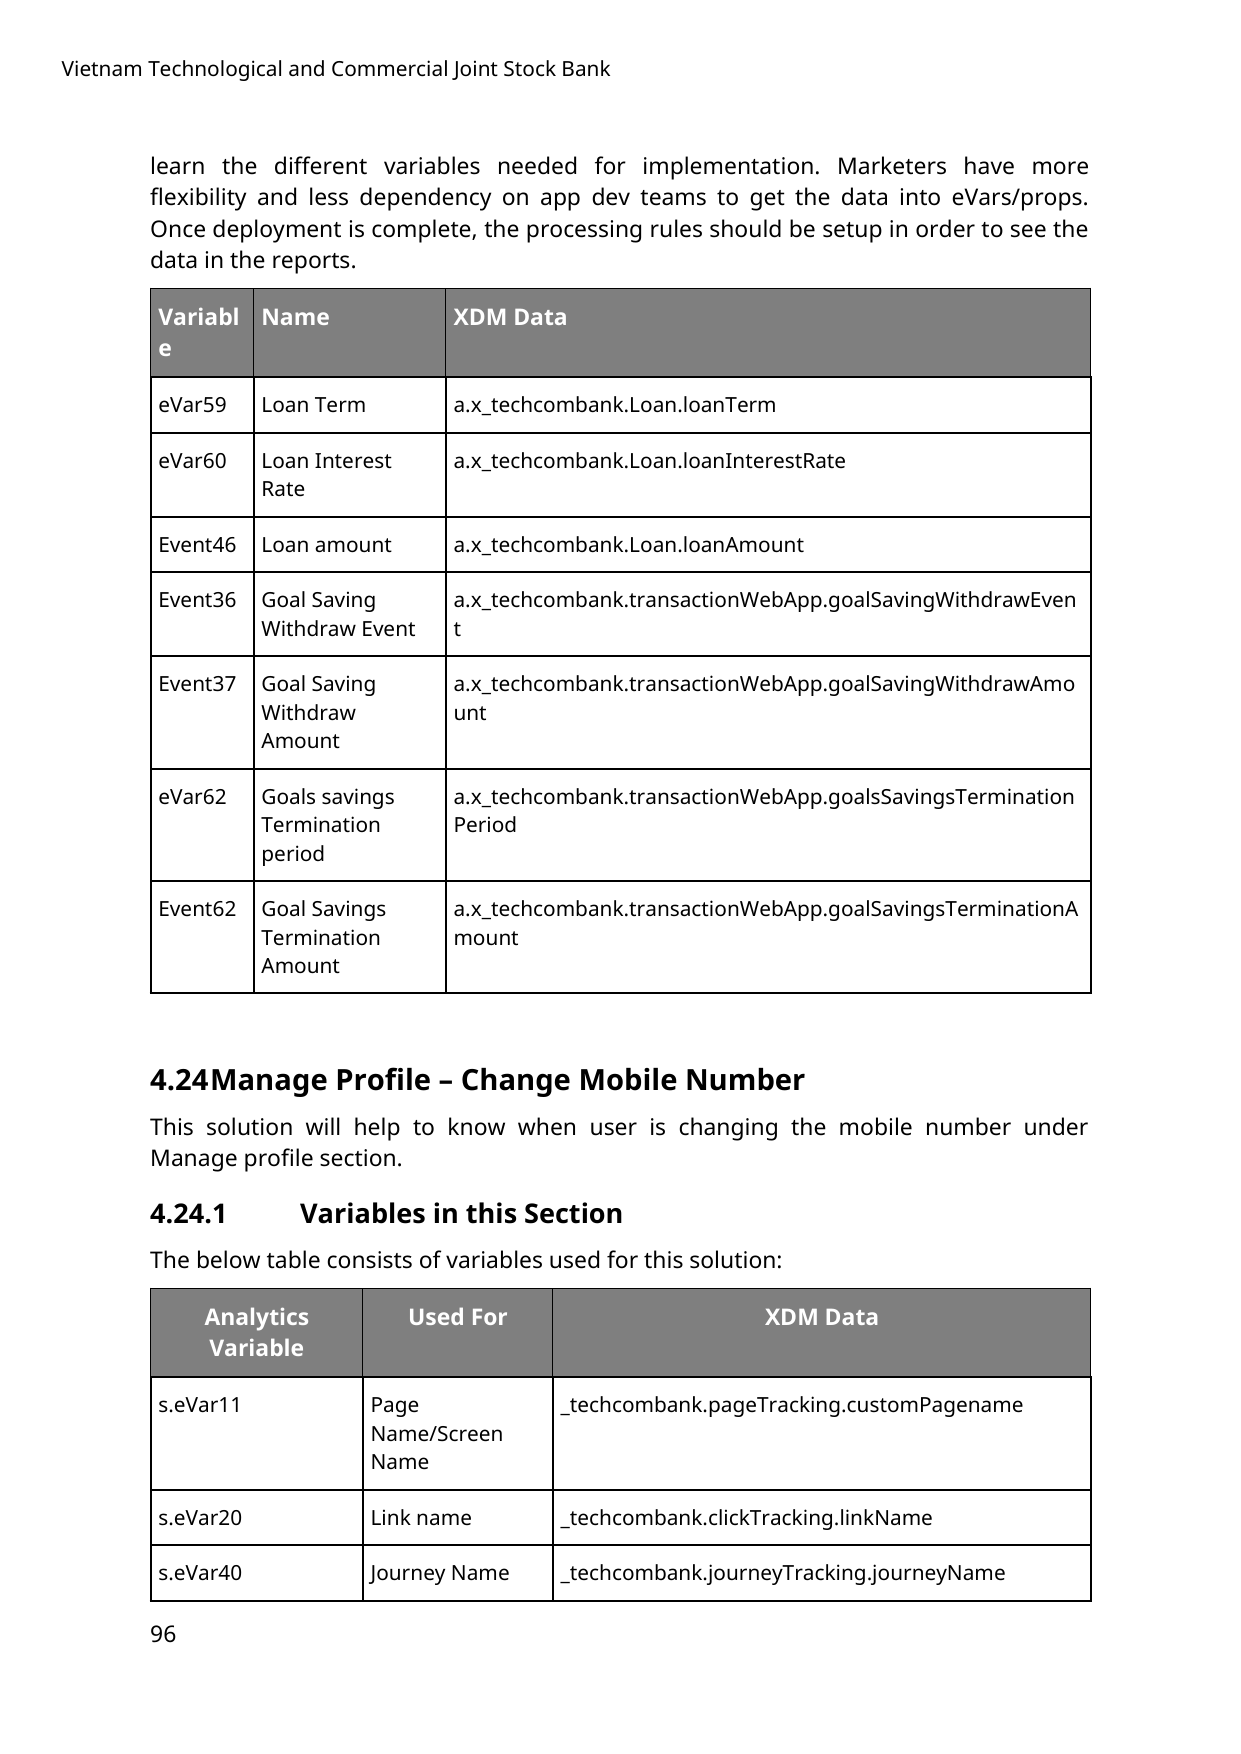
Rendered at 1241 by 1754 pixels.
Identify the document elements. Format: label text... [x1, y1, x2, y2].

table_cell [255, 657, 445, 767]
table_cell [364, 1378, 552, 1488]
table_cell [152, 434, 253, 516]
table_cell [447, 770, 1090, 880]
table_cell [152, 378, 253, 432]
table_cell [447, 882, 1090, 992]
text This solution will help to know when user is changing the mobile number under Manage profile section. [150, 1111, 1090, 1173]
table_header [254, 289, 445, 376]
subtitle Manage Profile – Change Mobile Number [150, 1059, 1090, 1098]
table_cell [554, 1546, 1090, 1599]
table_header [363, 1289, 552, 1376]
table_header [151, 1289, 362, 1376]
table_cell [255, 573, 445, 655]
text The below table consists of variables used for this solution: [150, 1244, 1090, 1275]
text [150, 150, 1090, 275]
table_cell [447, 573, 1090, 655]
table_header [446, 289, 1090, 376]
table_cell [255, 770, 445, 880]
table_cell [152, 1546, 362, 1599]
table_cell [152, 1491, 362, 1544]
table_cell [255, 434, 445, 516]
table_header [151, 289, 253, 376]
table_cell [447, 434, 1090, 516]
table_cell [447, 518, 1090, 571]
subtitle Variables in this Section [150, 1194, 1031, 1231]
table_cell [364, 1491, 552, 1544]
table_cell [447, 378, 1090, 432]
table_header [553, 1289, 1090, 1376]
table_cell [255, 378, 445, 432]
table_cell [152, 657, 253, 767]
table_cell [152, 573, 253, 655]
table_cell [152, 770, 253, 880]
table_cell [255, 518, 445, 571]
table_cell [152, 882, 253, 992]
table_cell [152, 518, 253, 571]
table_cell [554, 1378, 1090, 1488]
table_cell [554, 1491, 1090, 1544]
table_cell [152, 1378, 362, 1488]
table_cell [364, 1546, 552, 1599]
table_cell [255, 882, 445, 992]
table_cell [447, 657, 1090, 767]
